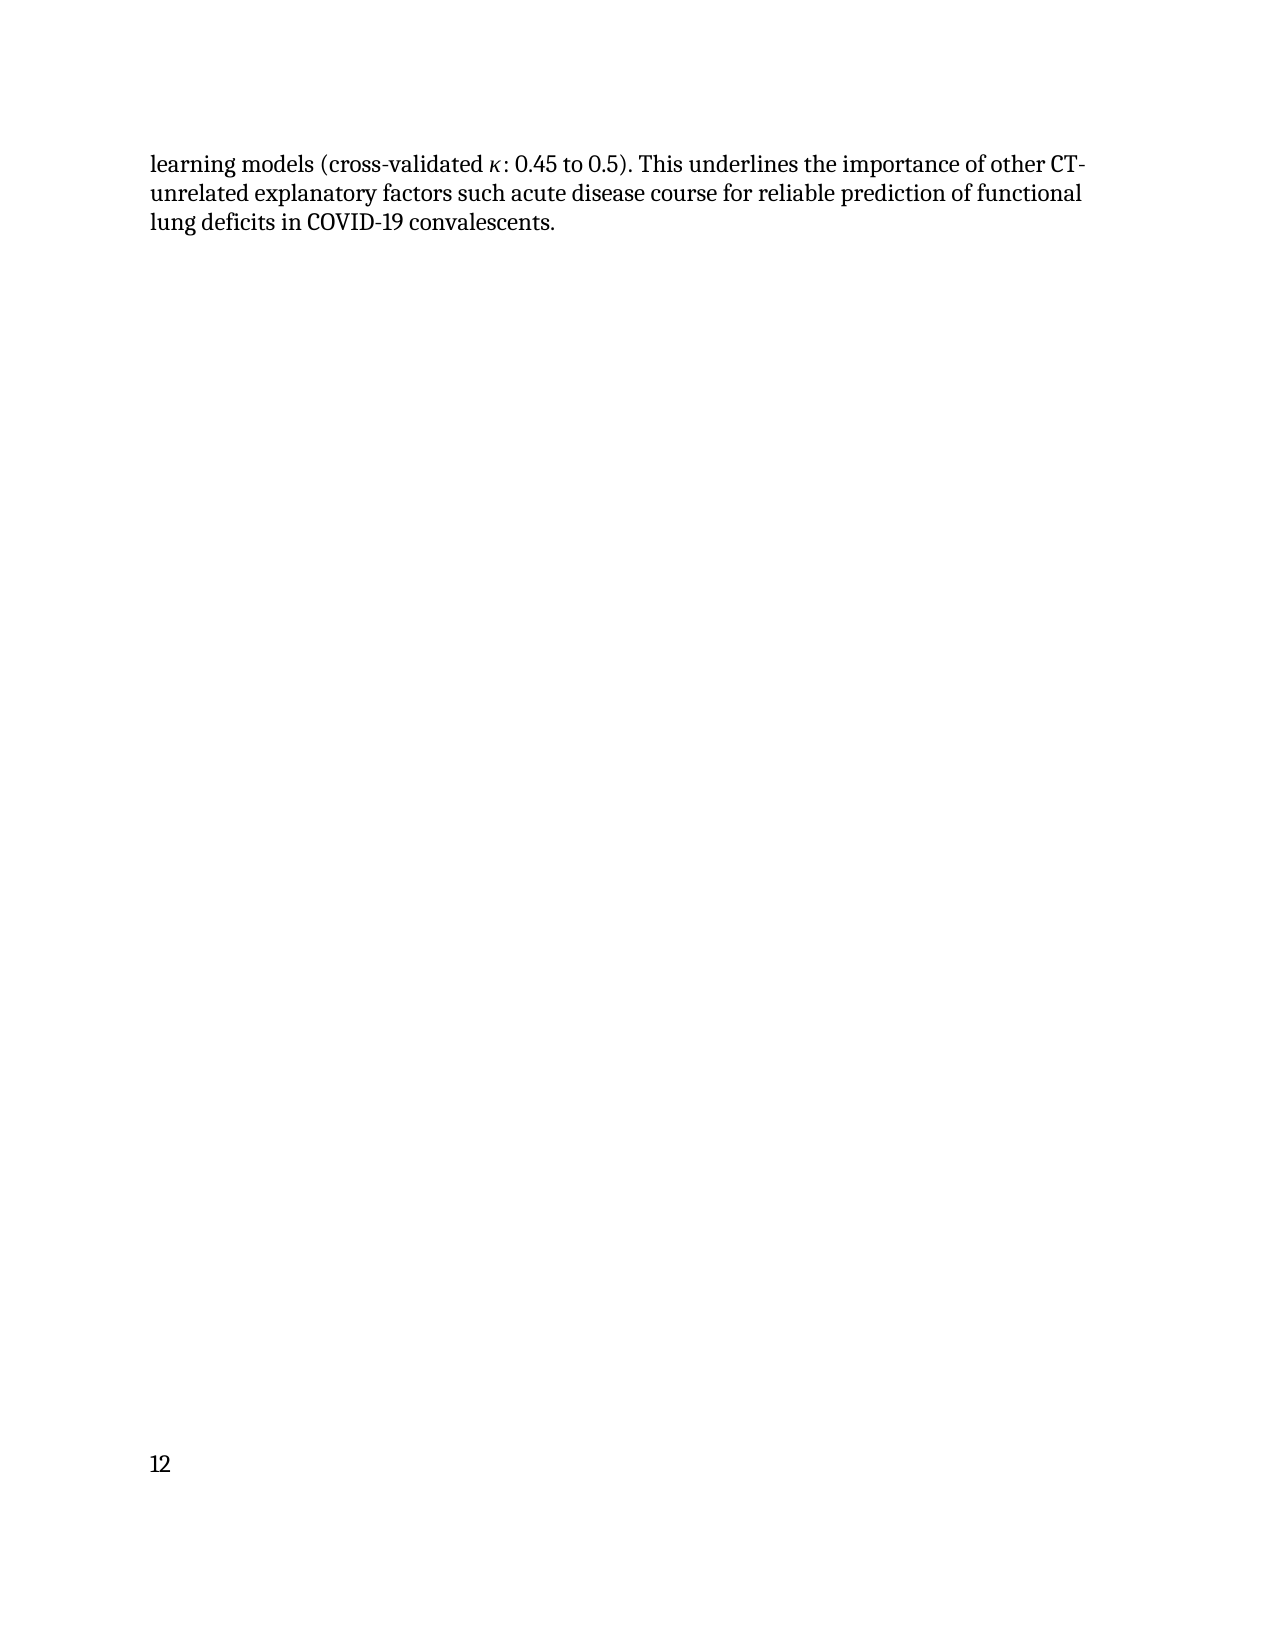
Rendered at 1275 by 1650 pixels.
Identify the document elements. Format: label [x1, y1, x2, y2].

text [150, 150, 1125, 236]
